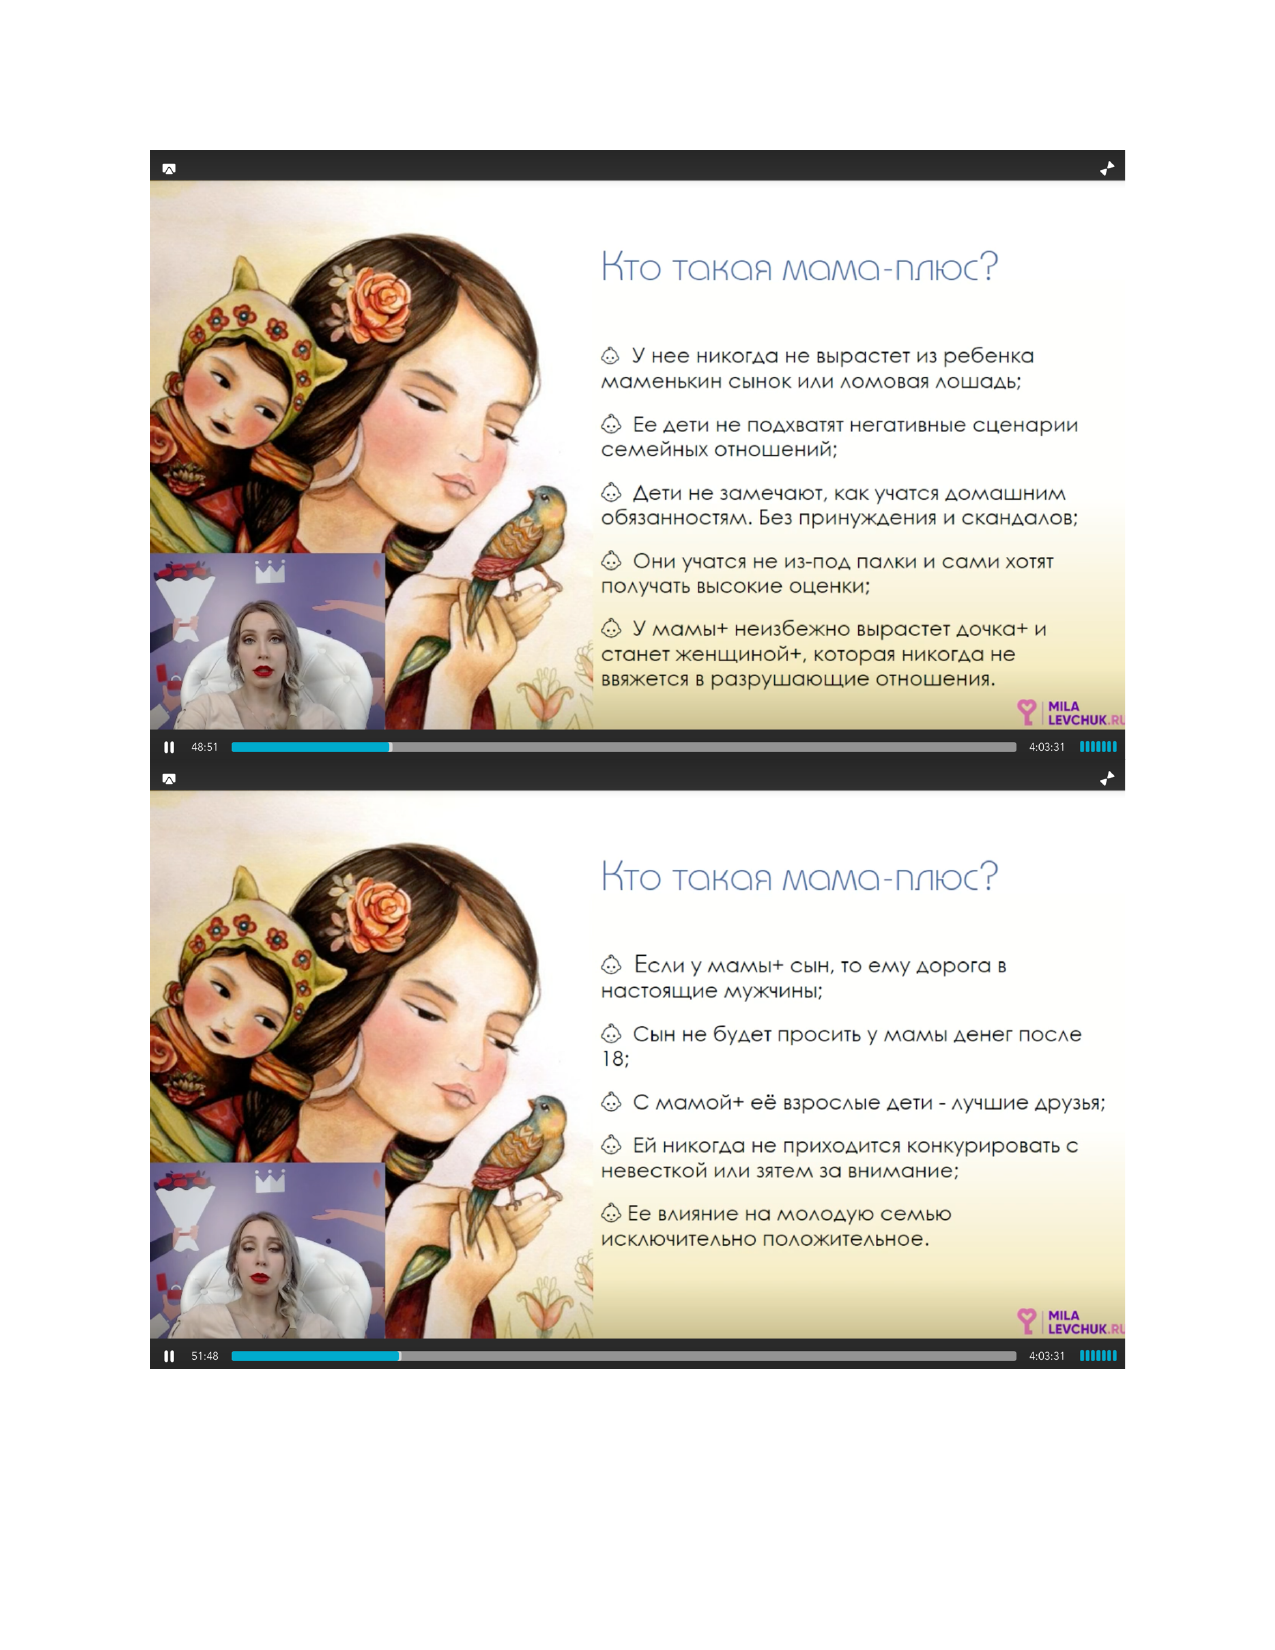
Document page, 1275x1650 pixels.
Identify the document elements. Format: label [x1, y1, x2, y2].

picture [150, 150, 1125, 1369]
